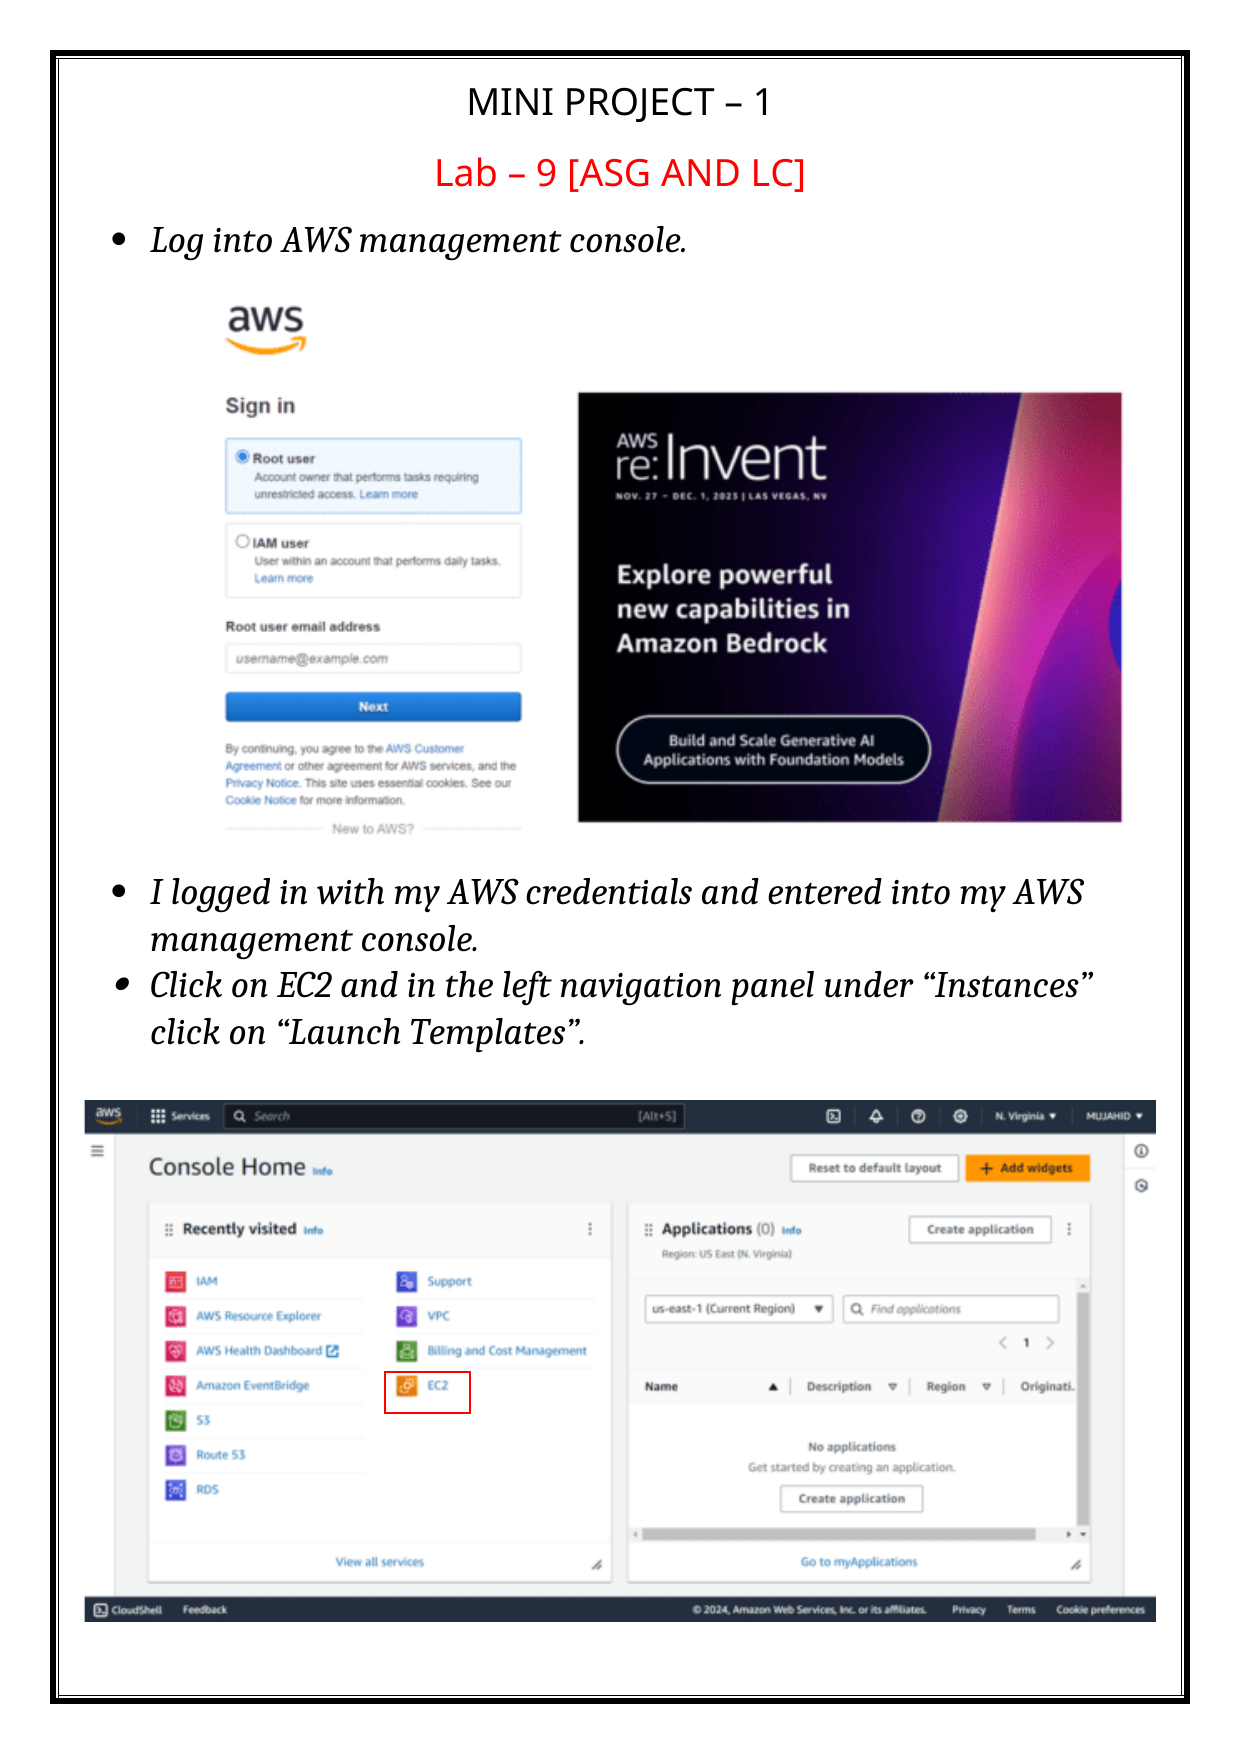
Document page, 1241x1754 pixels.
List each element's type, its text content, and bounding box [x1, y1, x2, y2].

text Lab – 9 [ASG AND LC] [75, 147, 1165, 198]
picture [75, 281, 1160, 851]
picture [84, 1100, 1156, 1622]
list Click on EC2 and in the left navigation panel under “Instances” click on “Launch Templates”. [112, 964, 1165, 1053]
text MINI PROJECT – 1 [75, 75, 1165, 126]
list Log into AWS management console. [112, 218, 1165, 262]
list I logged in with my AWS credentials and entered into my AWS management console. [112, 871, 1165, 960]
